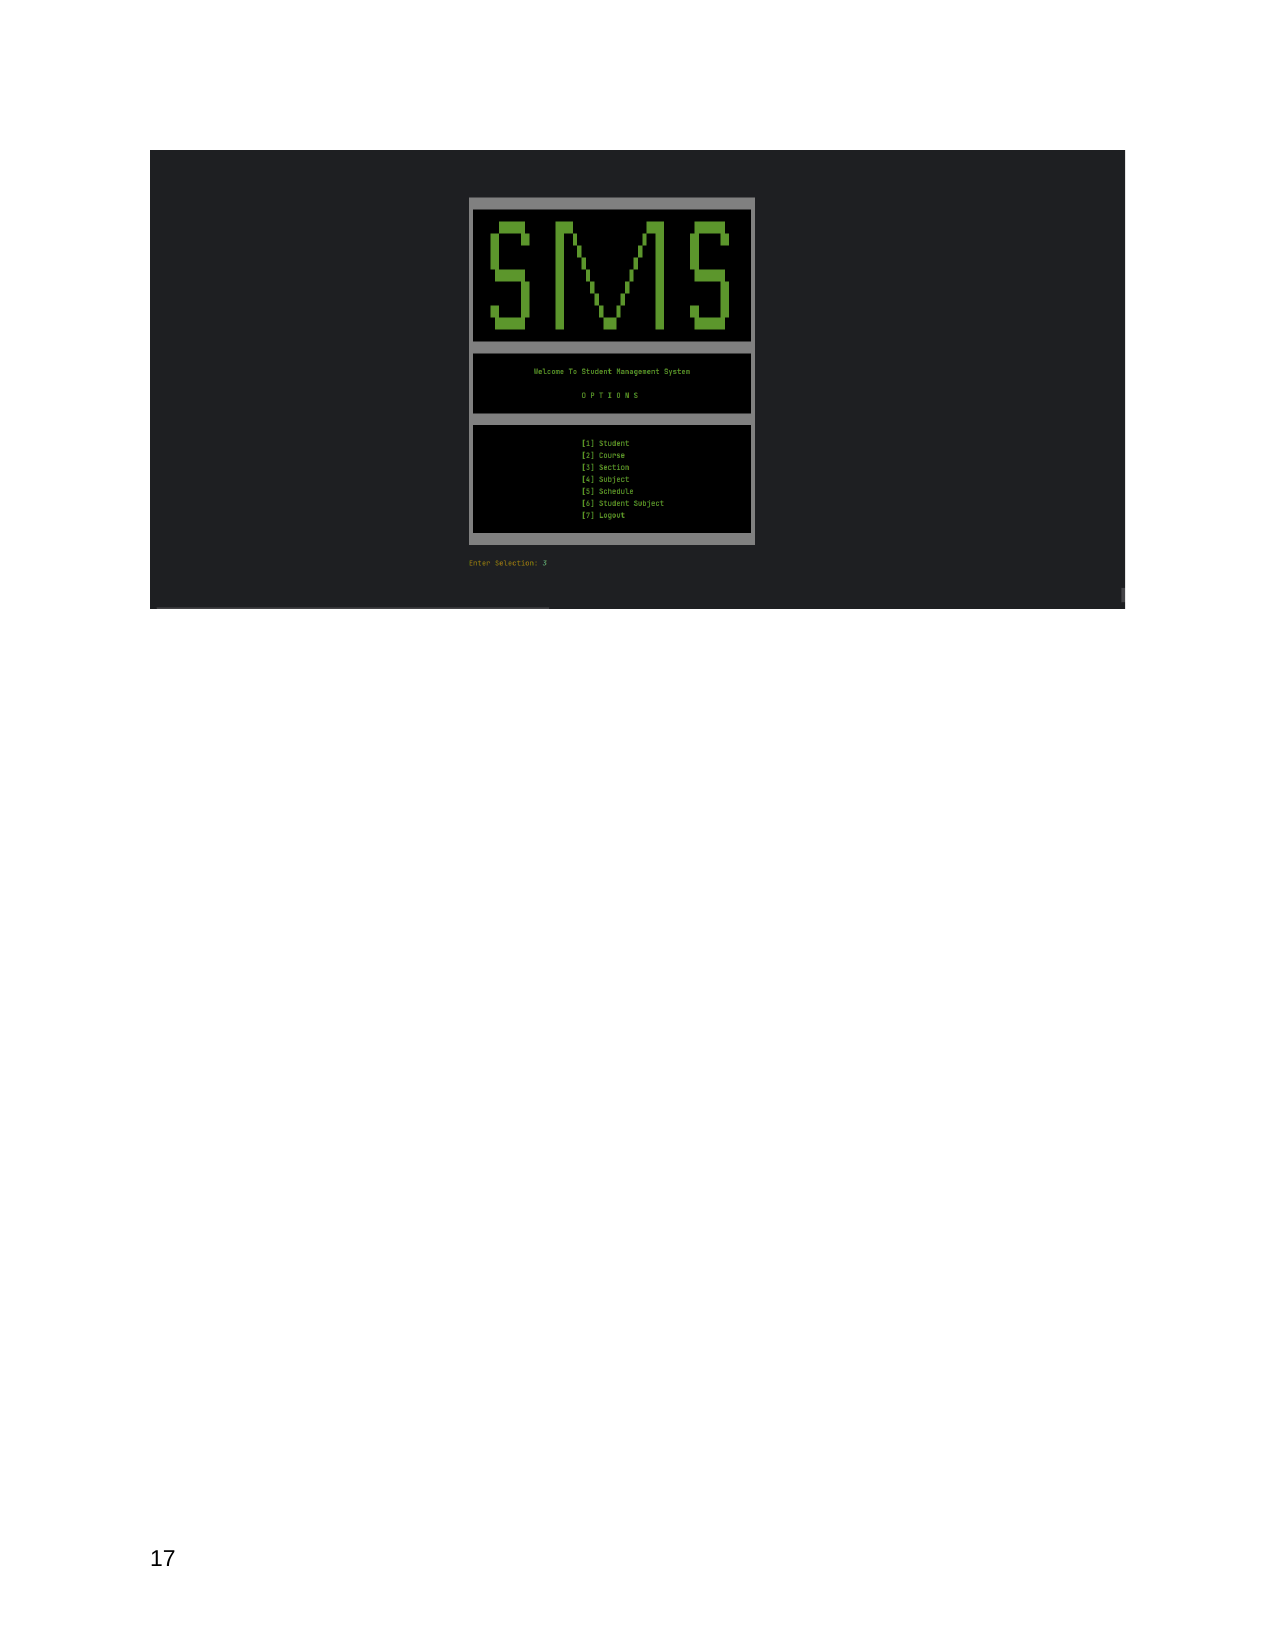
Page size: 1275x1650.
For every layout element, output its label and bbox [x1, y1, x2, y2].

picture [150, 150, 1125, 609]
